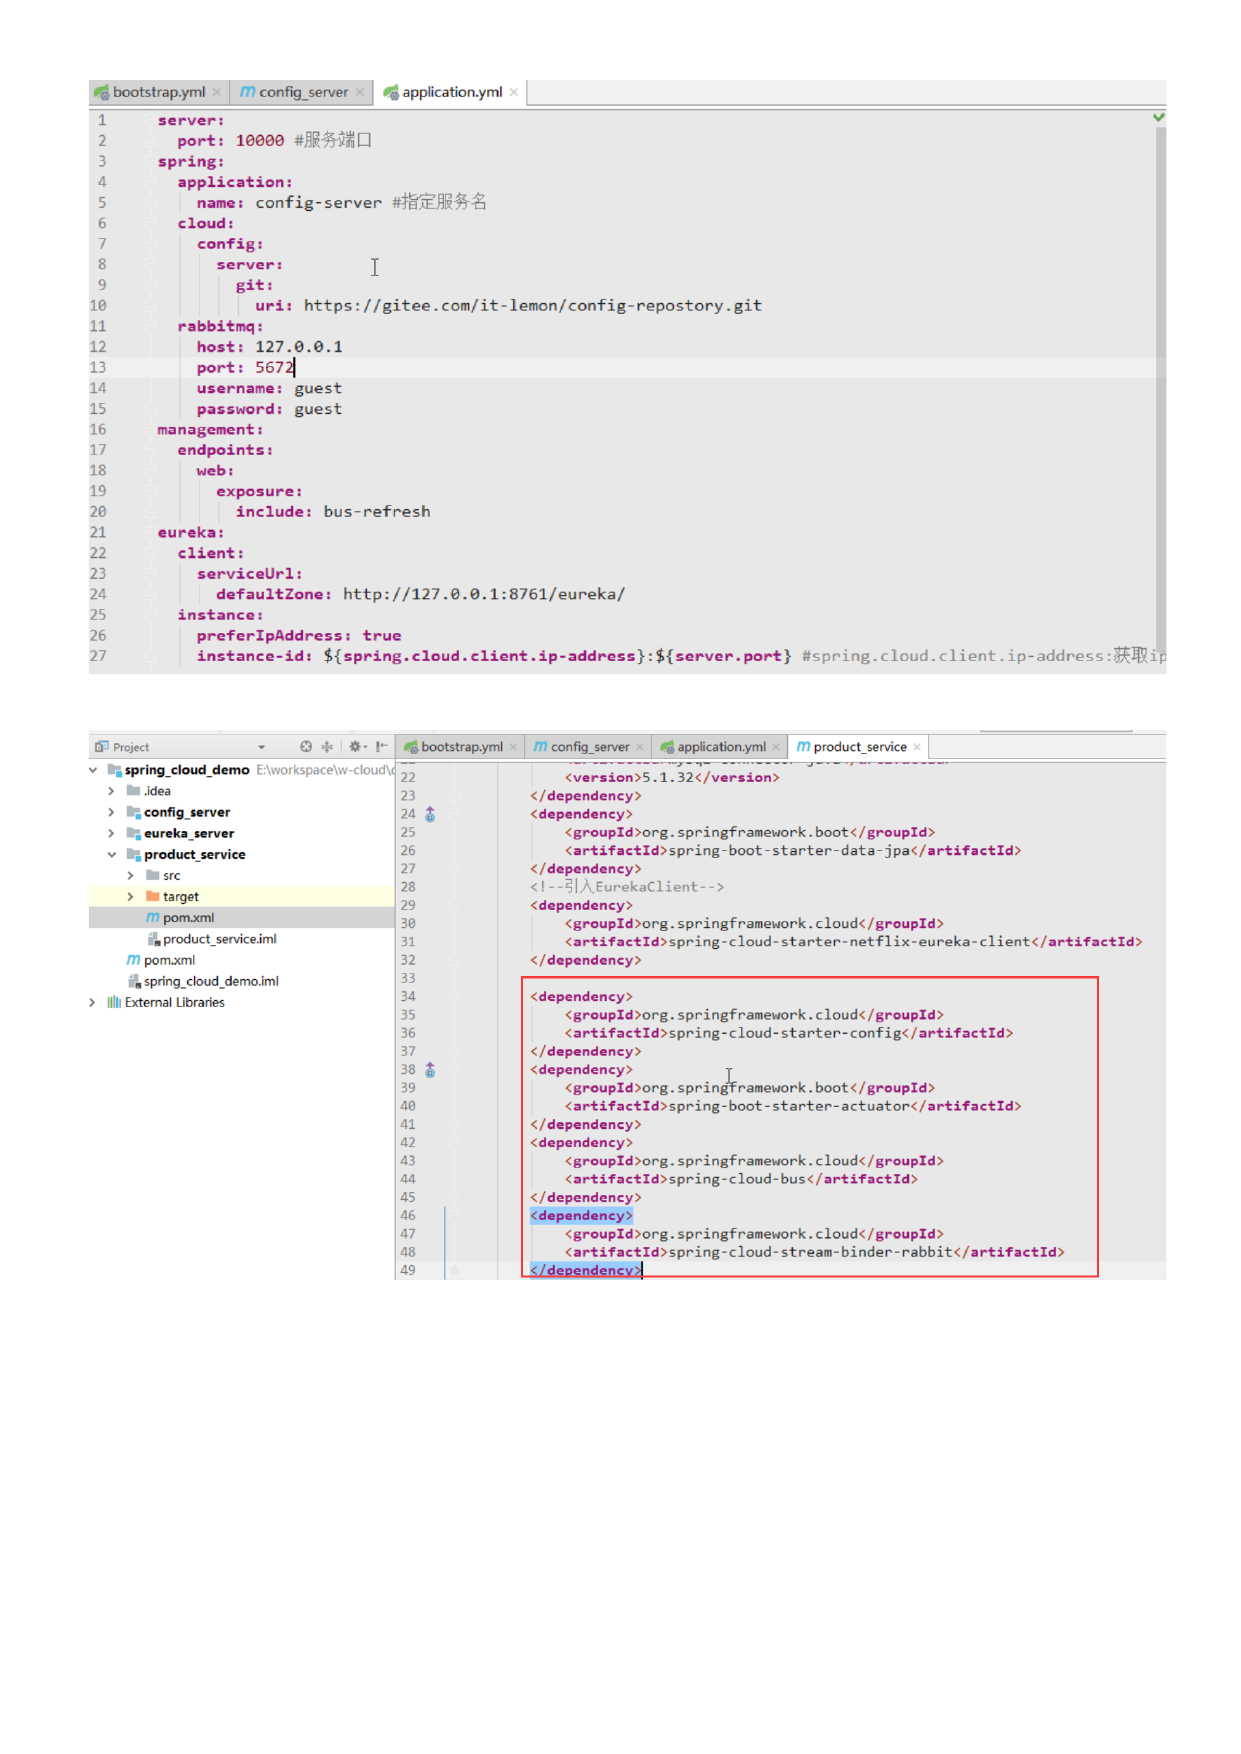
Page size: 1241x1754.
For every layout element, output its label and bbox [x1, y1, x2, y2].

picture [88, 730, 1167, 1280]
picture [88, 80, 1167, 674]
